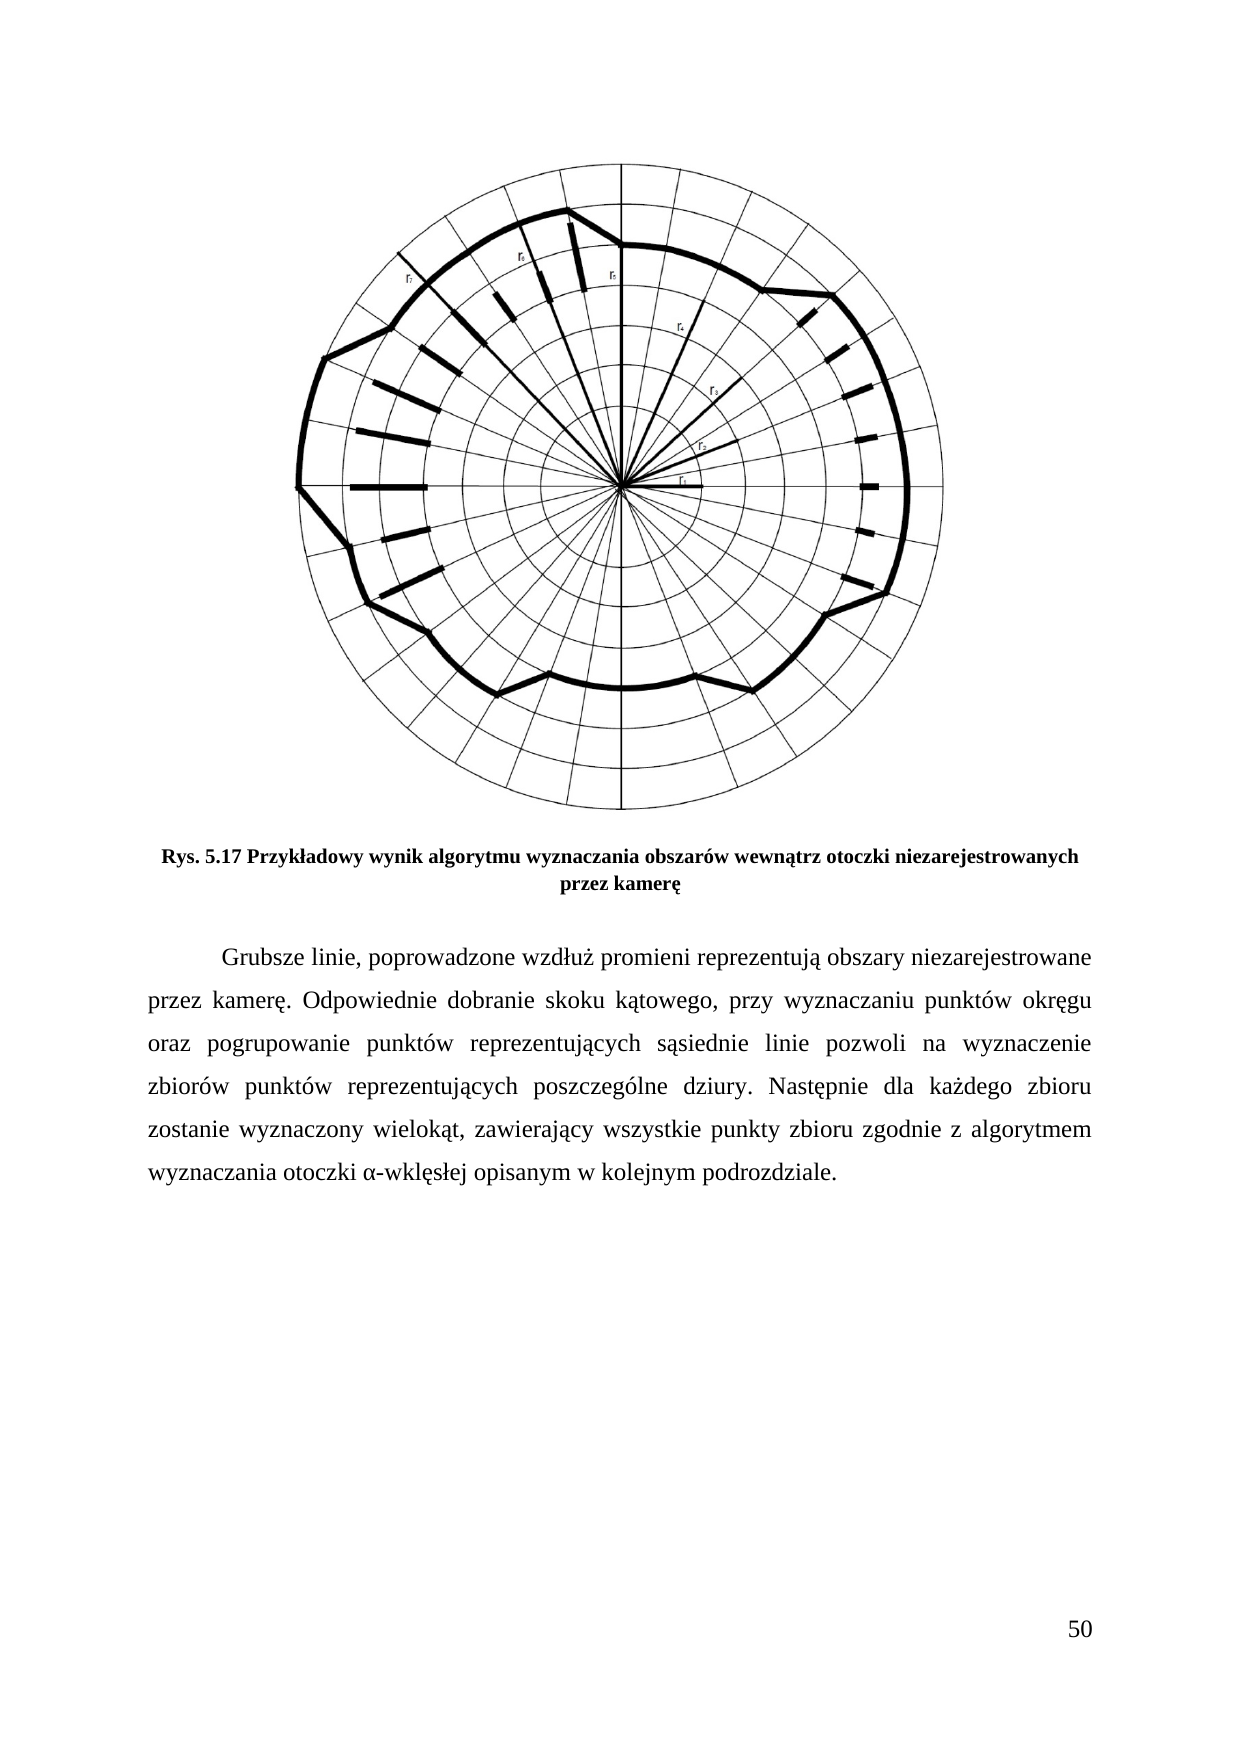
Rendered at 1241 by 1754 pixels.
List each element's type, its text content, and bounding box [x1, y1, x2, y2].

text Grubsze linie, poprowadzone wzdłuż promieni reprezentują obszary niezarejestrowane przez kamerę. Odpowiednie dobranie skoku kątowego, przy wyznaczaniu punktów okręgu oraz pogrupowanie punktów reprezentujących sąsiednie linie pozwoli na wyznaczenie zbiorów punktów reprezentujących poszczególne dziury. Następnie dla każdego zbioru zostanie wyznaczony wielokąt, zawierający wszystkie punkty zbioru zgodnie z algorytmem wyznaczania otoczki α-wklęsłej opisanym w kolejnym podrozdziale. [148, 942, 1092, 1186]
picture [263, 147, 977, 830]
